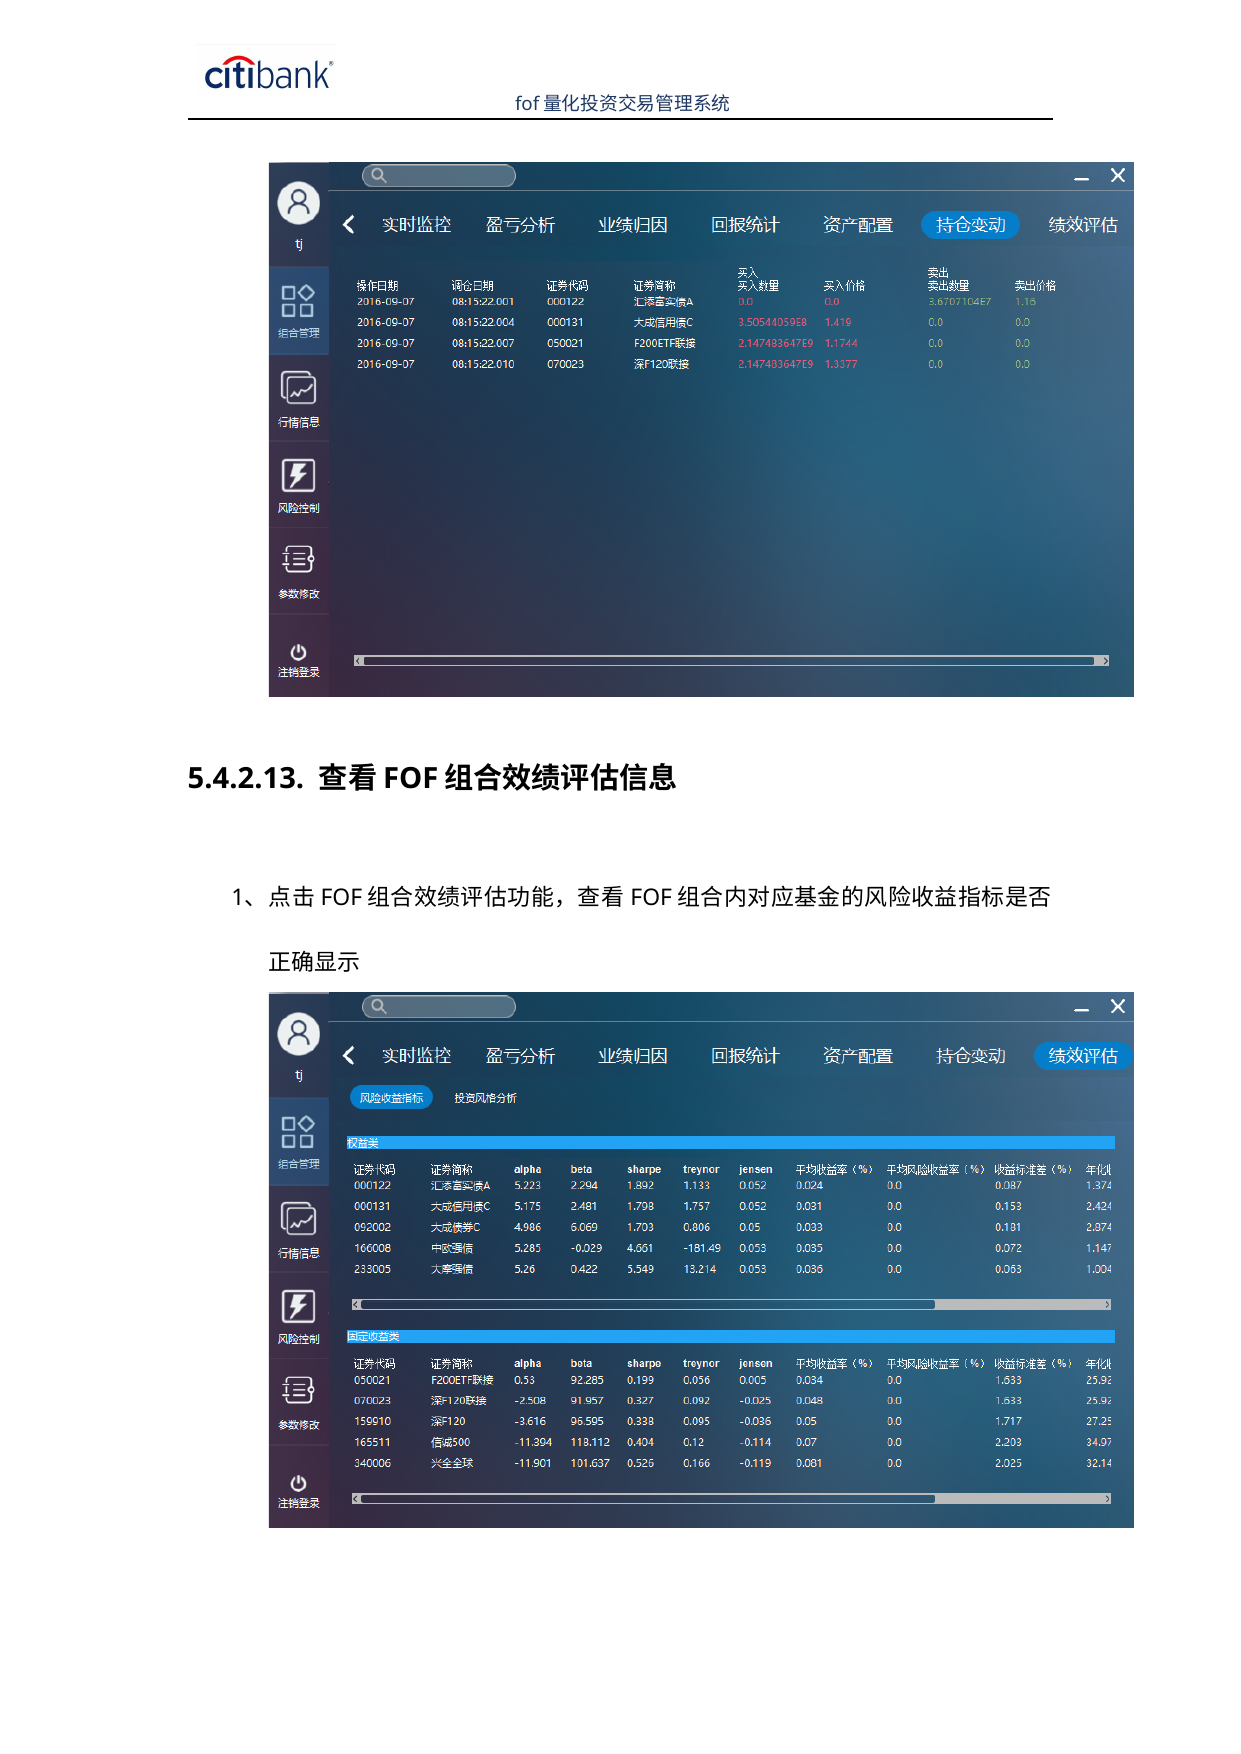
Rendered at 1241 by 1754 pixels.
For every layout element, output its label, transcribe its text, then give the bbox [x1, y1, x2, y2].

picture [195, 44, 337, 99]
picture [268, 162, 1134, 697]
picture [268, 992, 1134, 1528]
subtitle 查看FOF组合效绩评估信息 [187, 744, 1053, 809]
list 点击FOF组合效绩评估功能，查看FOF组合内对应基金的风险收益指标是否正确显示 [231, 862, 1053, 992]
